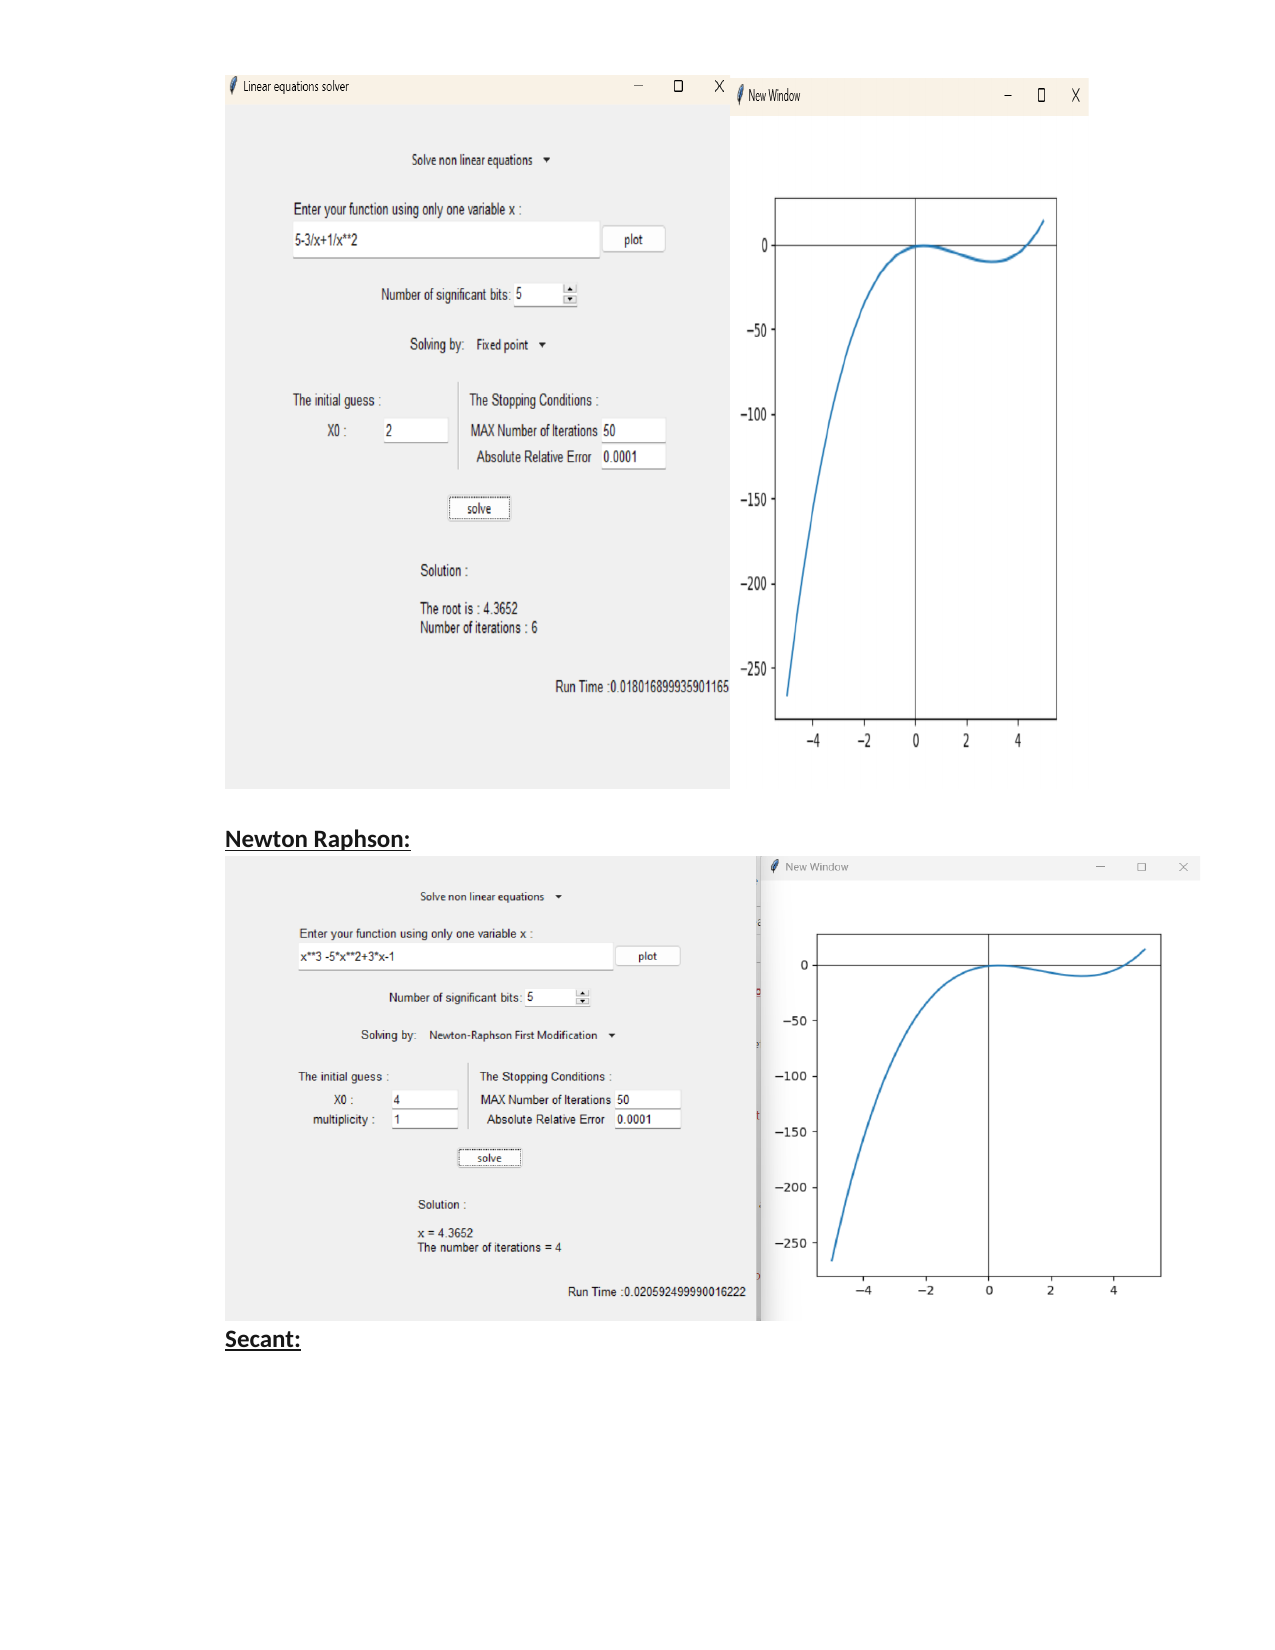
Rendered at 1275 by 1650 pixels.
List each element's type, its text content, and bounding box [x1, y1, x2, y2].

list Newton Raphson: [225, 824, 1125, 854]
list Secant: [225, 1323, 1125, 1354]
picture [225, 75, 1089, 789]
picture [225, 856, 1200, 1321]
